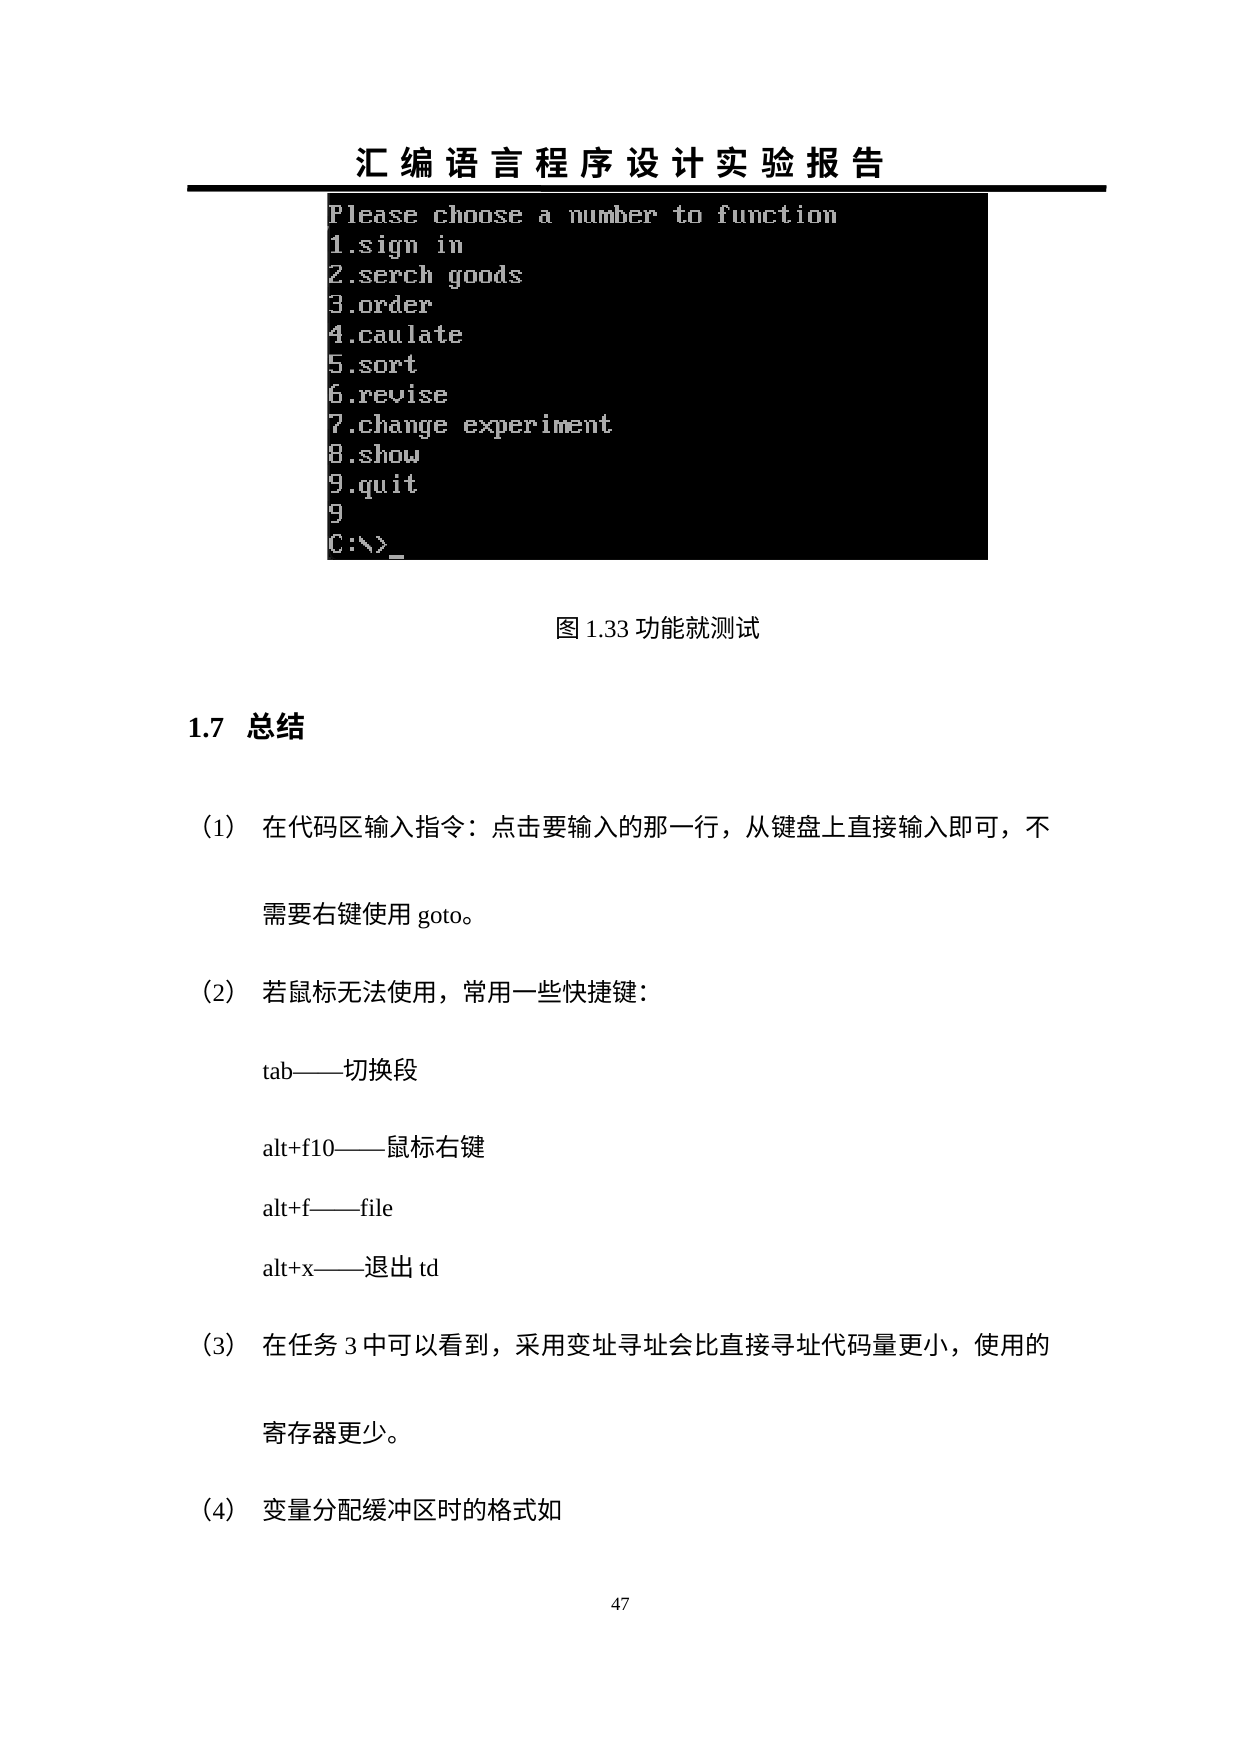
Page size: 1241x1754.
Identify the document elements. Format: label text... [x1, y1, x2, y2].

list 在任务3中可以看到，采用变址寻址会比直接寻址代码量更小，使用的寄存器更少。 [187, 1311, 1053, 1464]
list alt+f——file [262, 1191, 1053, 1223]
list alt+x——退出td [262, 1233, 1053, 1298]
list 变量分配缓冲区时的格式如 [187, 1476, 1053, 1541]
picture [327, 193, 988, 560]
list alt+f10——鼠标右键 [262, 1113, 1053, 1178]
subtitle 总结 [187, 692, 1053, 757]
list 若鼠标无法使用，常用一些快捷键： [187, 958, 1053, 1023]
list tab——切换段 [262, 1036, 1053, 1101]
list 在代码区输入指令：点击要输入的那一行，从键盘上直接输入即可，不需要右键使用goto。 [187, 793, 1053, 946]
list 图1.33 功能就测试 [262, 594, 1053, 659]
